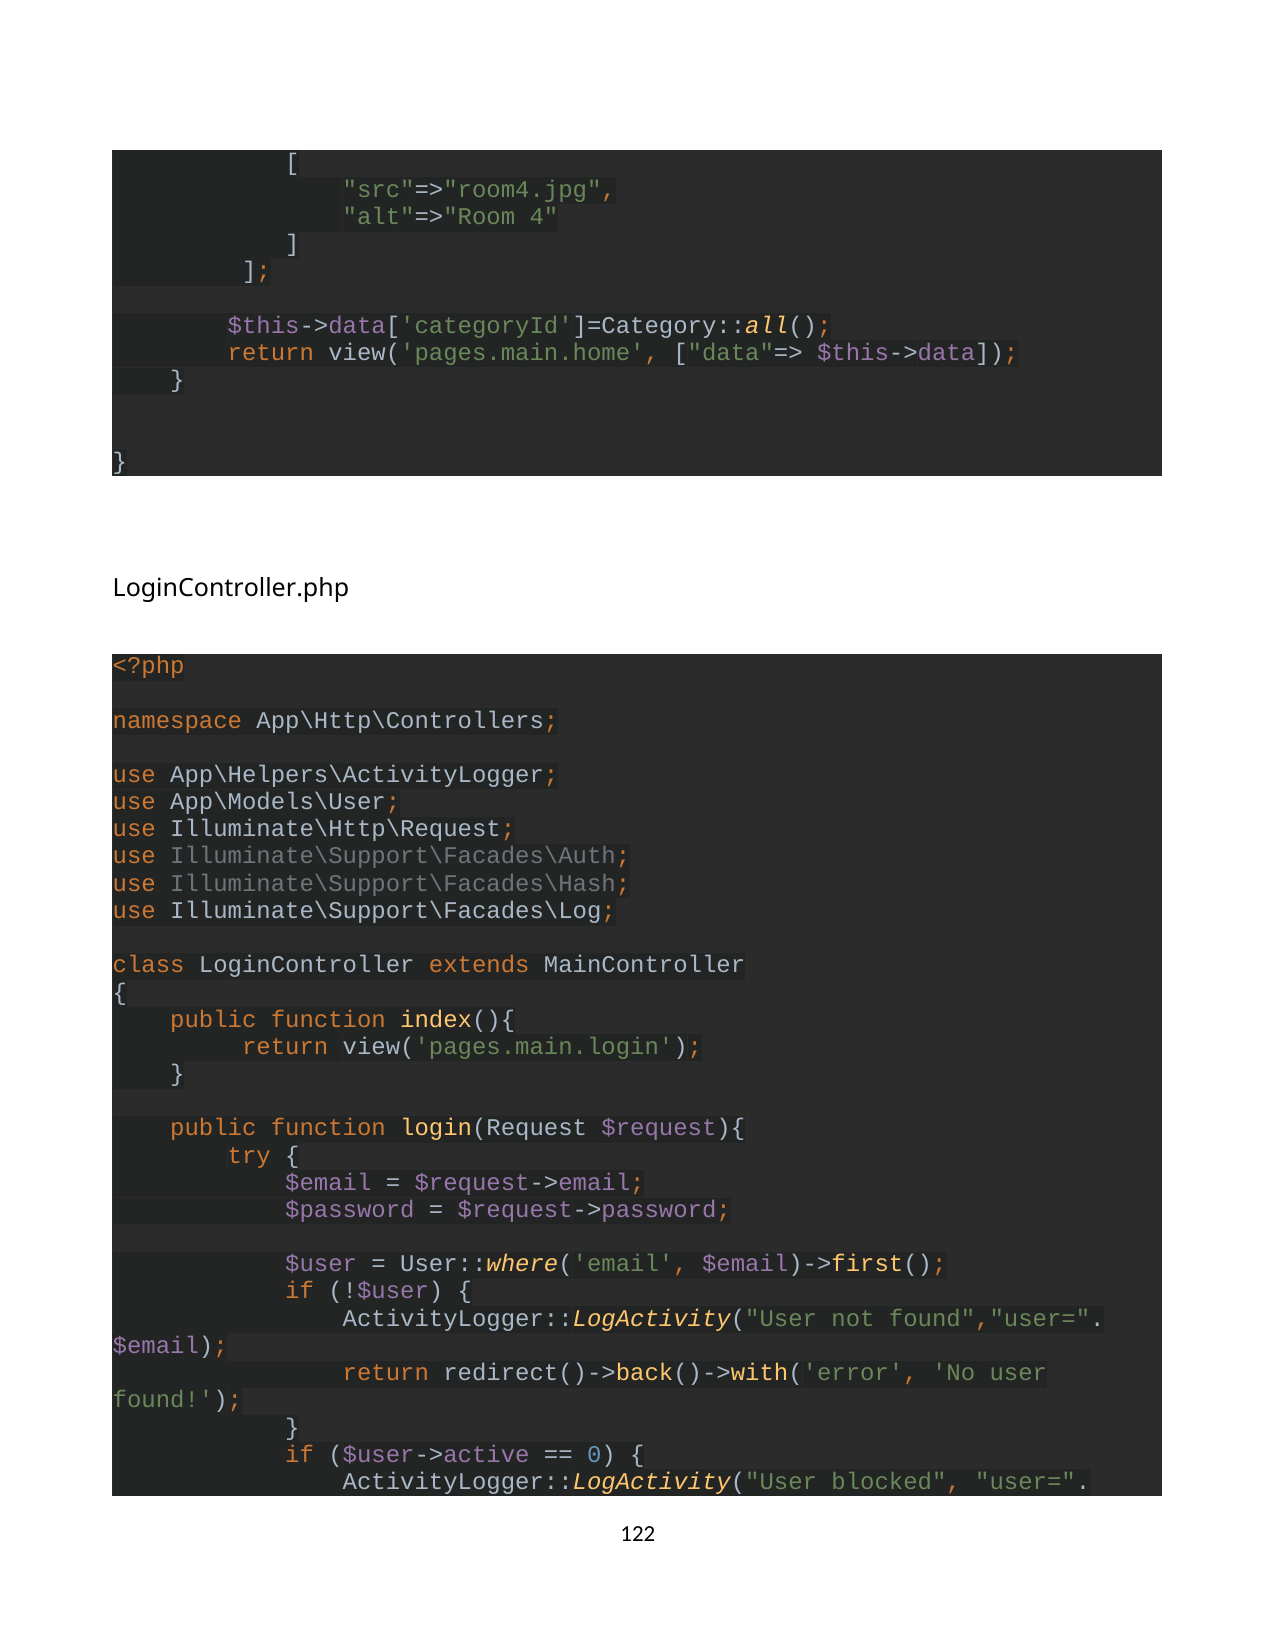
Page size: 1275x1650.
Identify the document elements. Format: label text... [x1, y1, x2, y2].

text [112, 654, 1162, 1496]
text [112, 150, 1162, 476]
subtitle LoginController.php [112, 570, 1162, 604]
